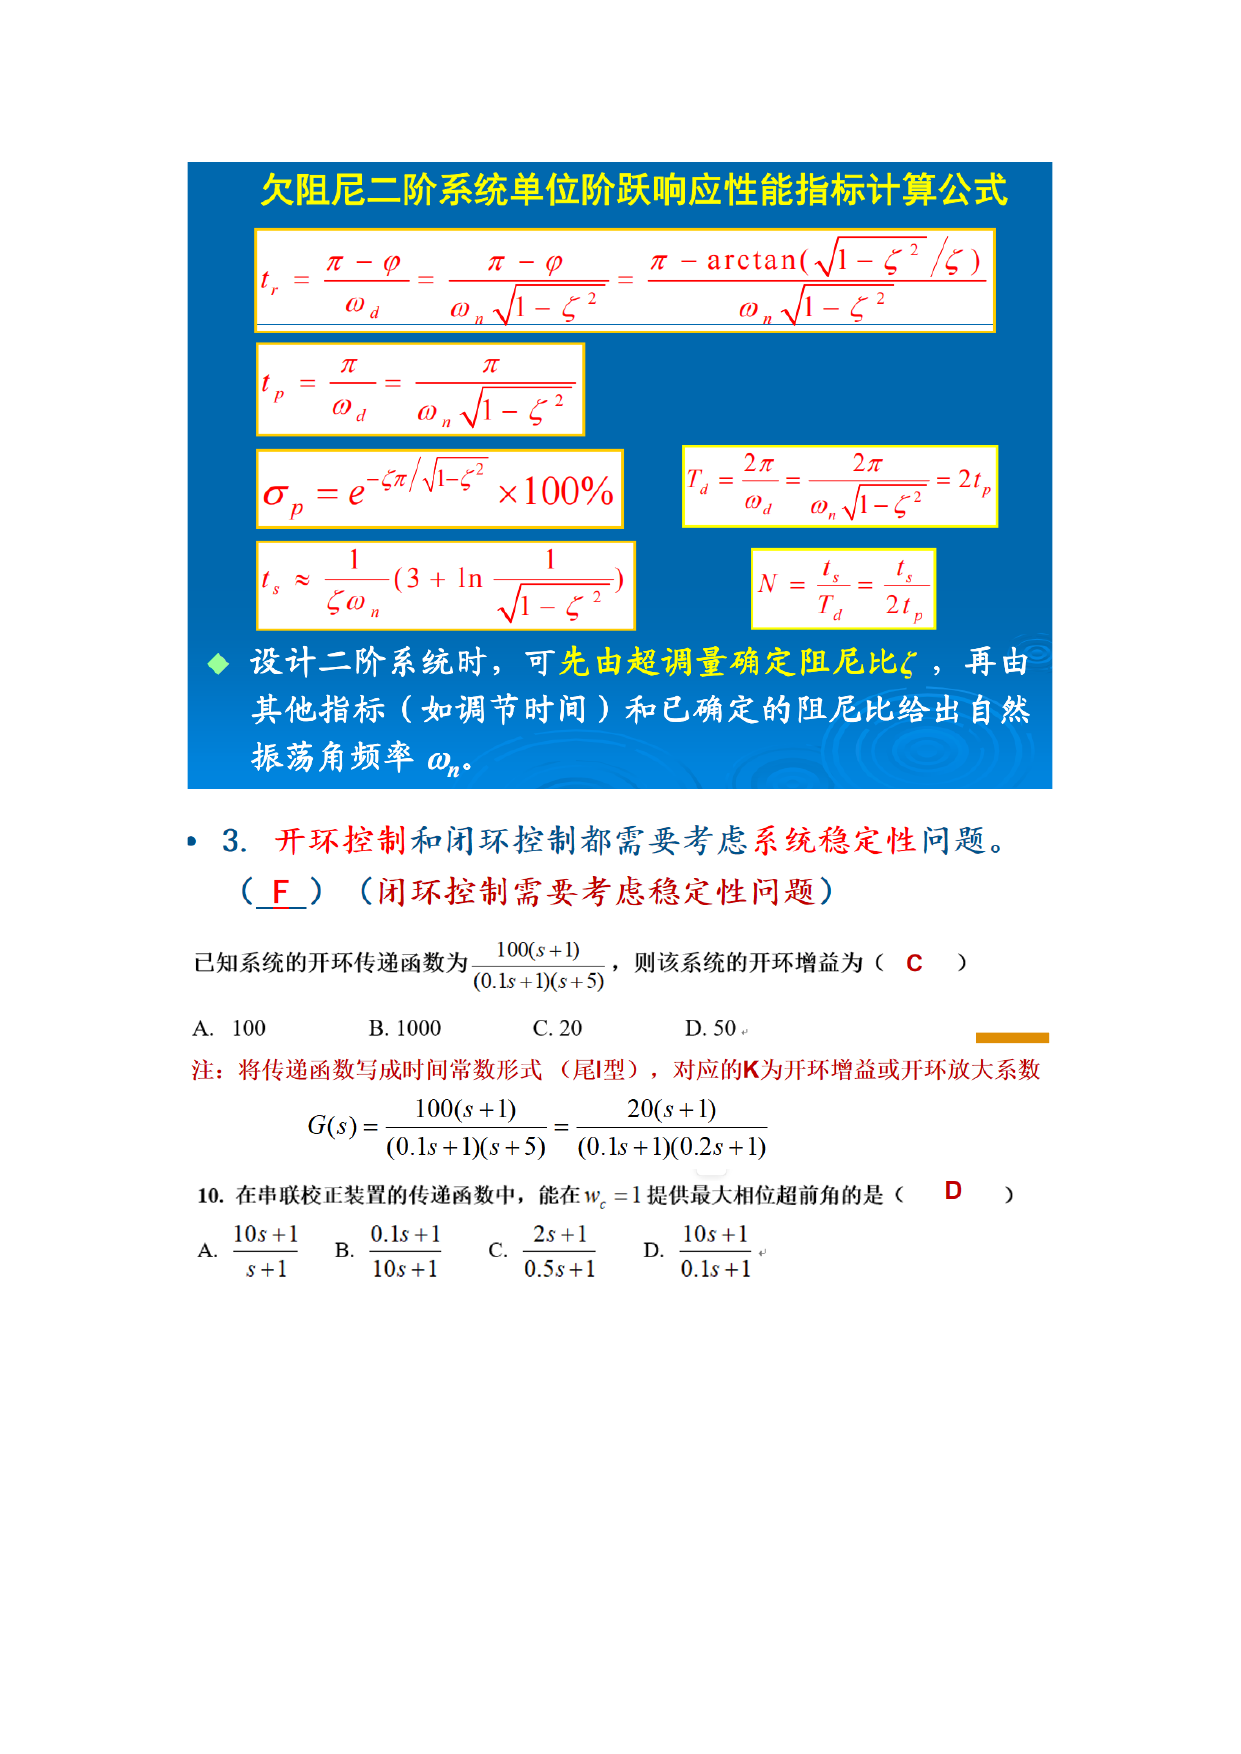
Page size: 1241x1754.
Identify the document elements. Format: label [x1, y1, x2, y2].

picture [187, 162, 1053, 789]
picture [187, 942, 1053, 1284]
picture [187, 812, 1053, 919]
